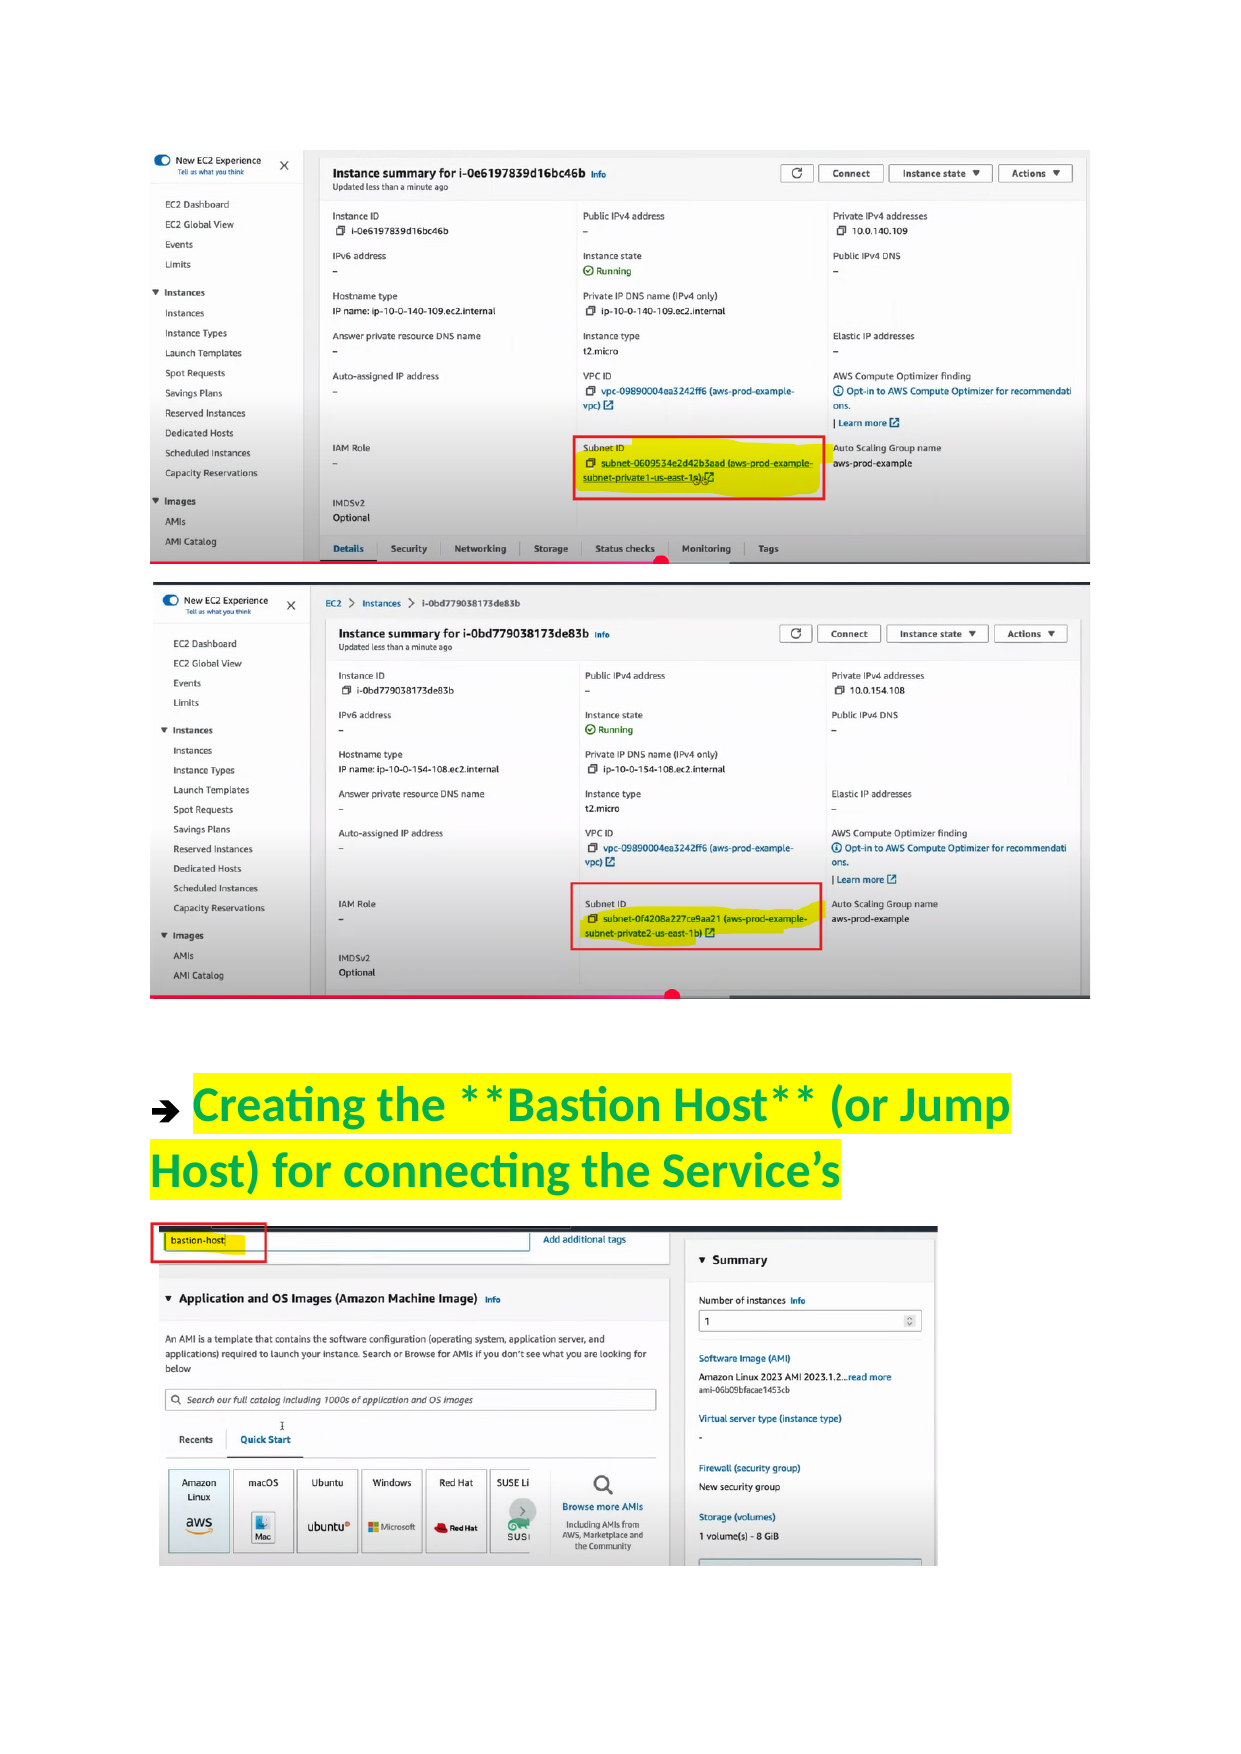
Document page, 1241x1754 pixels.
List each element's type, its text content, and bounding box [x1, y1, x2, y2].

text Creating the **Bastion Host** (or Jump Host) for connecting the Service’s [150, 1073, 1090, 1200]
picture [150, 150, 1091, 564]
picture [150, 1221, 938, 1566]
picture [150, 582, 1091, 999]
